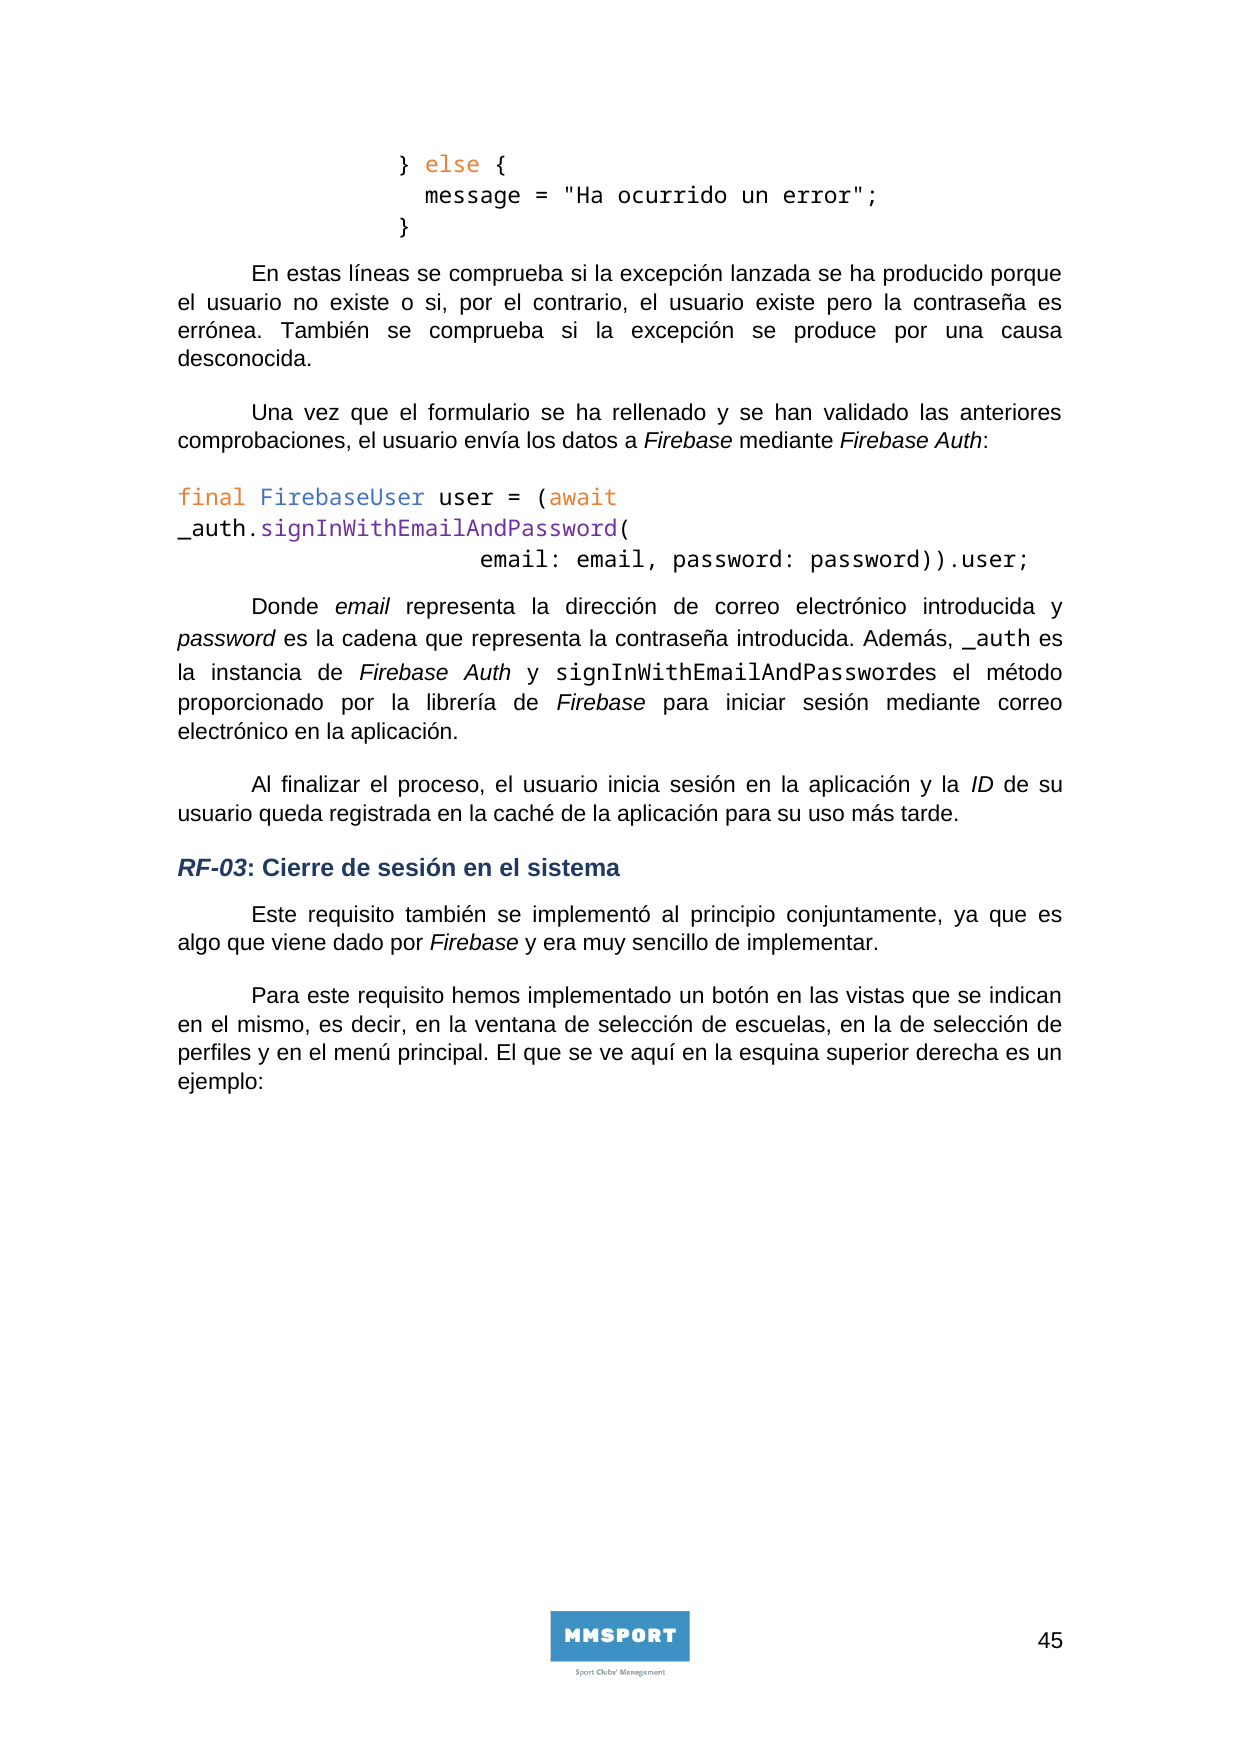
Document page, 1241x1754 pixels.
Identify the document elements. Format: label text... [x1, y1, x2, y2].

subtitle RF-03: Cierre de sesión en el sistema [177, 853, 1063, 882]
picture [542, 1604, 699, 1683]
text Donde email representa la dirección de correo electrónico introducida y password es la cadena que representa la contraseña introducida. Además, _auth es la instancia de Firebase Auth y signInWithEmailAndPasswordes el método proporcionado por la librería de Firebase para iniciar sesión mediante correo electrónico en la aplicación. [177, 593, 1063, 744]
text En estas líneas se comprueba si la excepción lanzada se ha producido porque el usuario no existe o si, por el contrario, el usuario existe pero la contraseña es errónea. También se comprueba si la excepción se produce por una causa desconocida. [177, 260, 1063, 372]
text Una vez que el formulario se ha rellenado y se han validado las anteriores comprobaciones, el usuario envía los datos a Firebase mediante Firebase Auth: [177, 399, 1063, 454]
text final FirebaseUser user = (await _auth.signInWithEmailAndPassword( email: email, password: password)).user; [177, 481, 1063, 574]
text Para este requisito hemos implementado un botón en las vistas que se indican en el mismo, es decir, en la ventana de selección de escuelas, en la de selección de perfiles y en el menú principal. El que se ve aquí en la esquina superior derecha es un ejemplo: [177, 982, 1063, 1094]
text Este requisito también se implementó al principio conjuntamente, ya que es algo que viene dado por Firebase y era muy sencillo de implementar. [177, 901, 1063, 955]
text Al finalizar el proceso, el usuario inicia sesión en la aplicación y la ID de su usuario queda registrada en la caché de la aplicación para su uso más tarde. [177, 771, 1063, 826]
